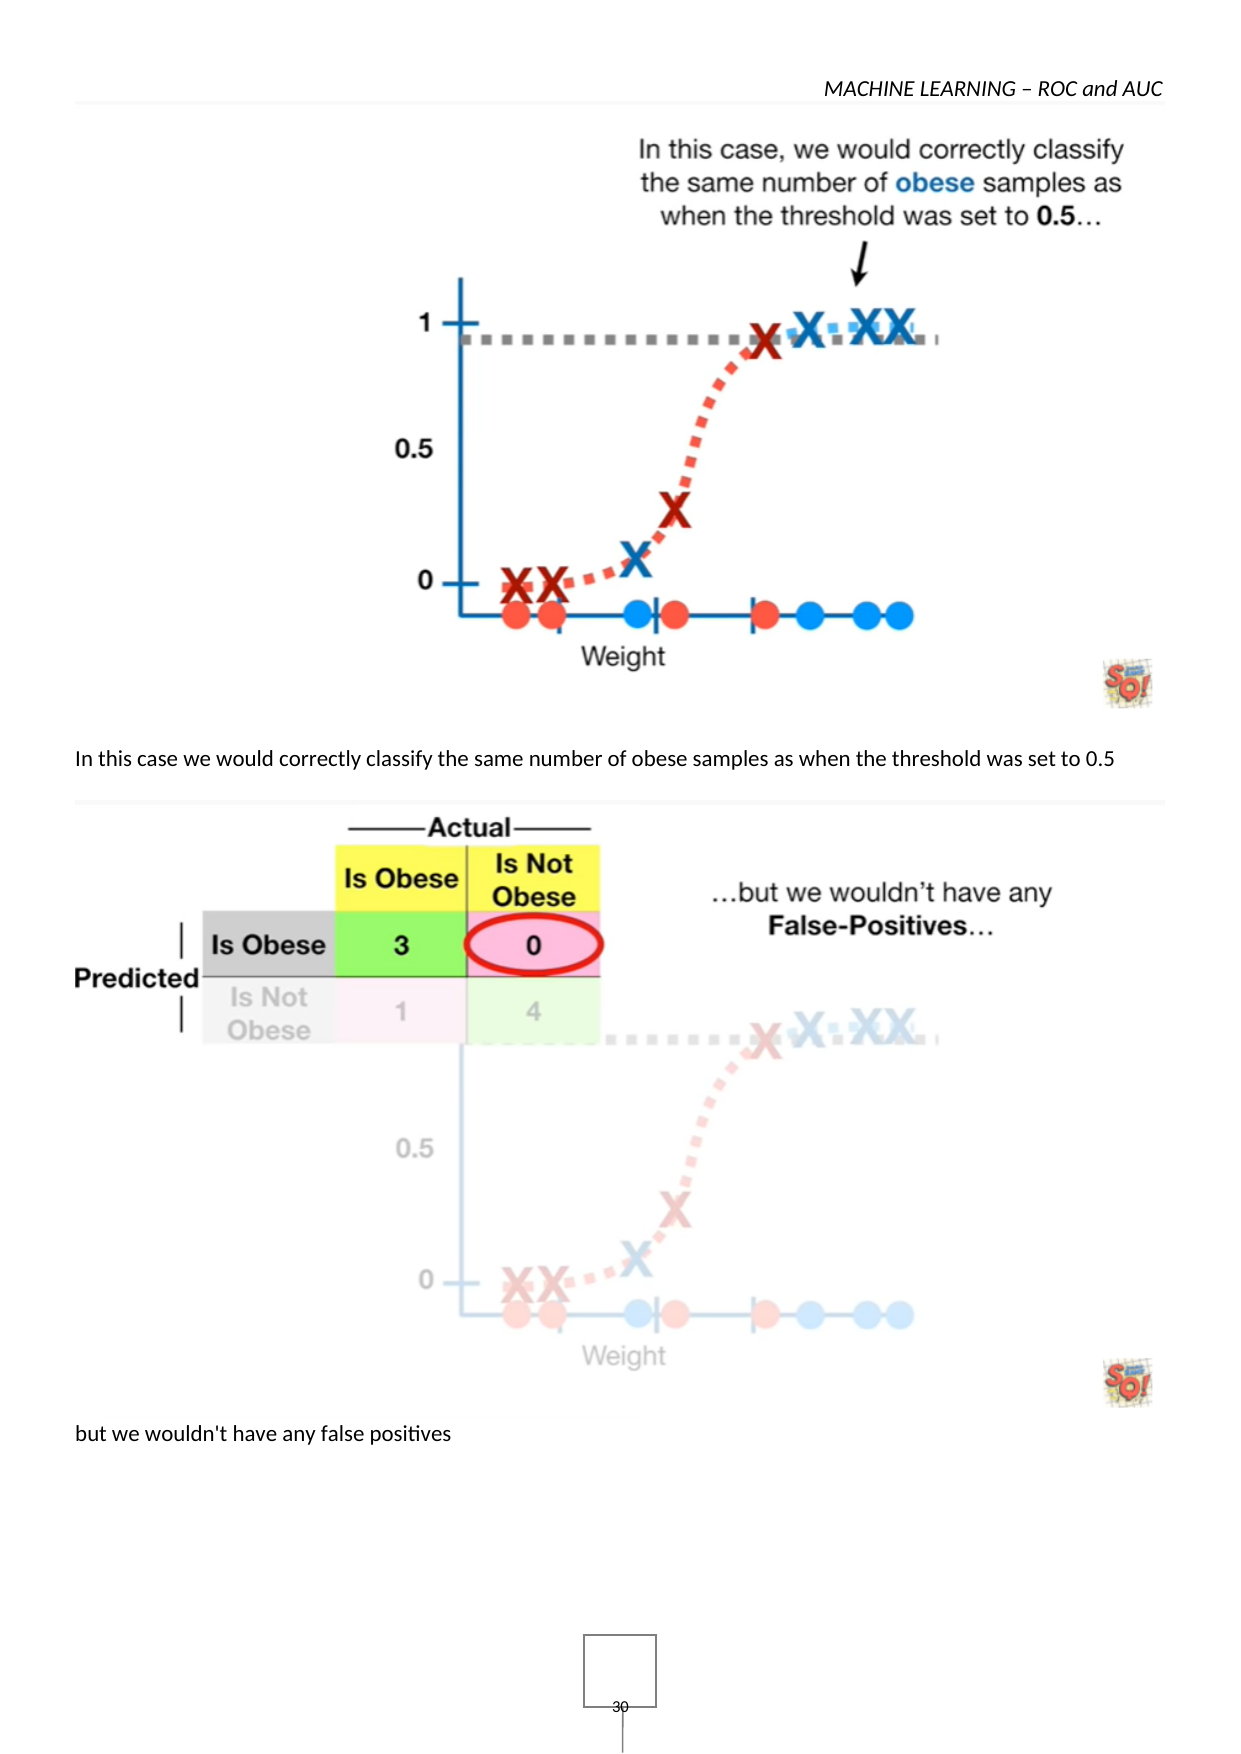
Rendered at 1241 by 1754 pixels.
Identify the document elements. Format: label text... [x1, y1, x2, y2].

picture [75, 101, 1166, 717]
text but we wouldn't have any false positives [75, 1420, 1165, 1448]
text In this case we would correctly classify the same number of obese samples as when the threshold was set to 0.5 [75, 744, 1165, 773]
picture [75, 800, 1166, 1420]
